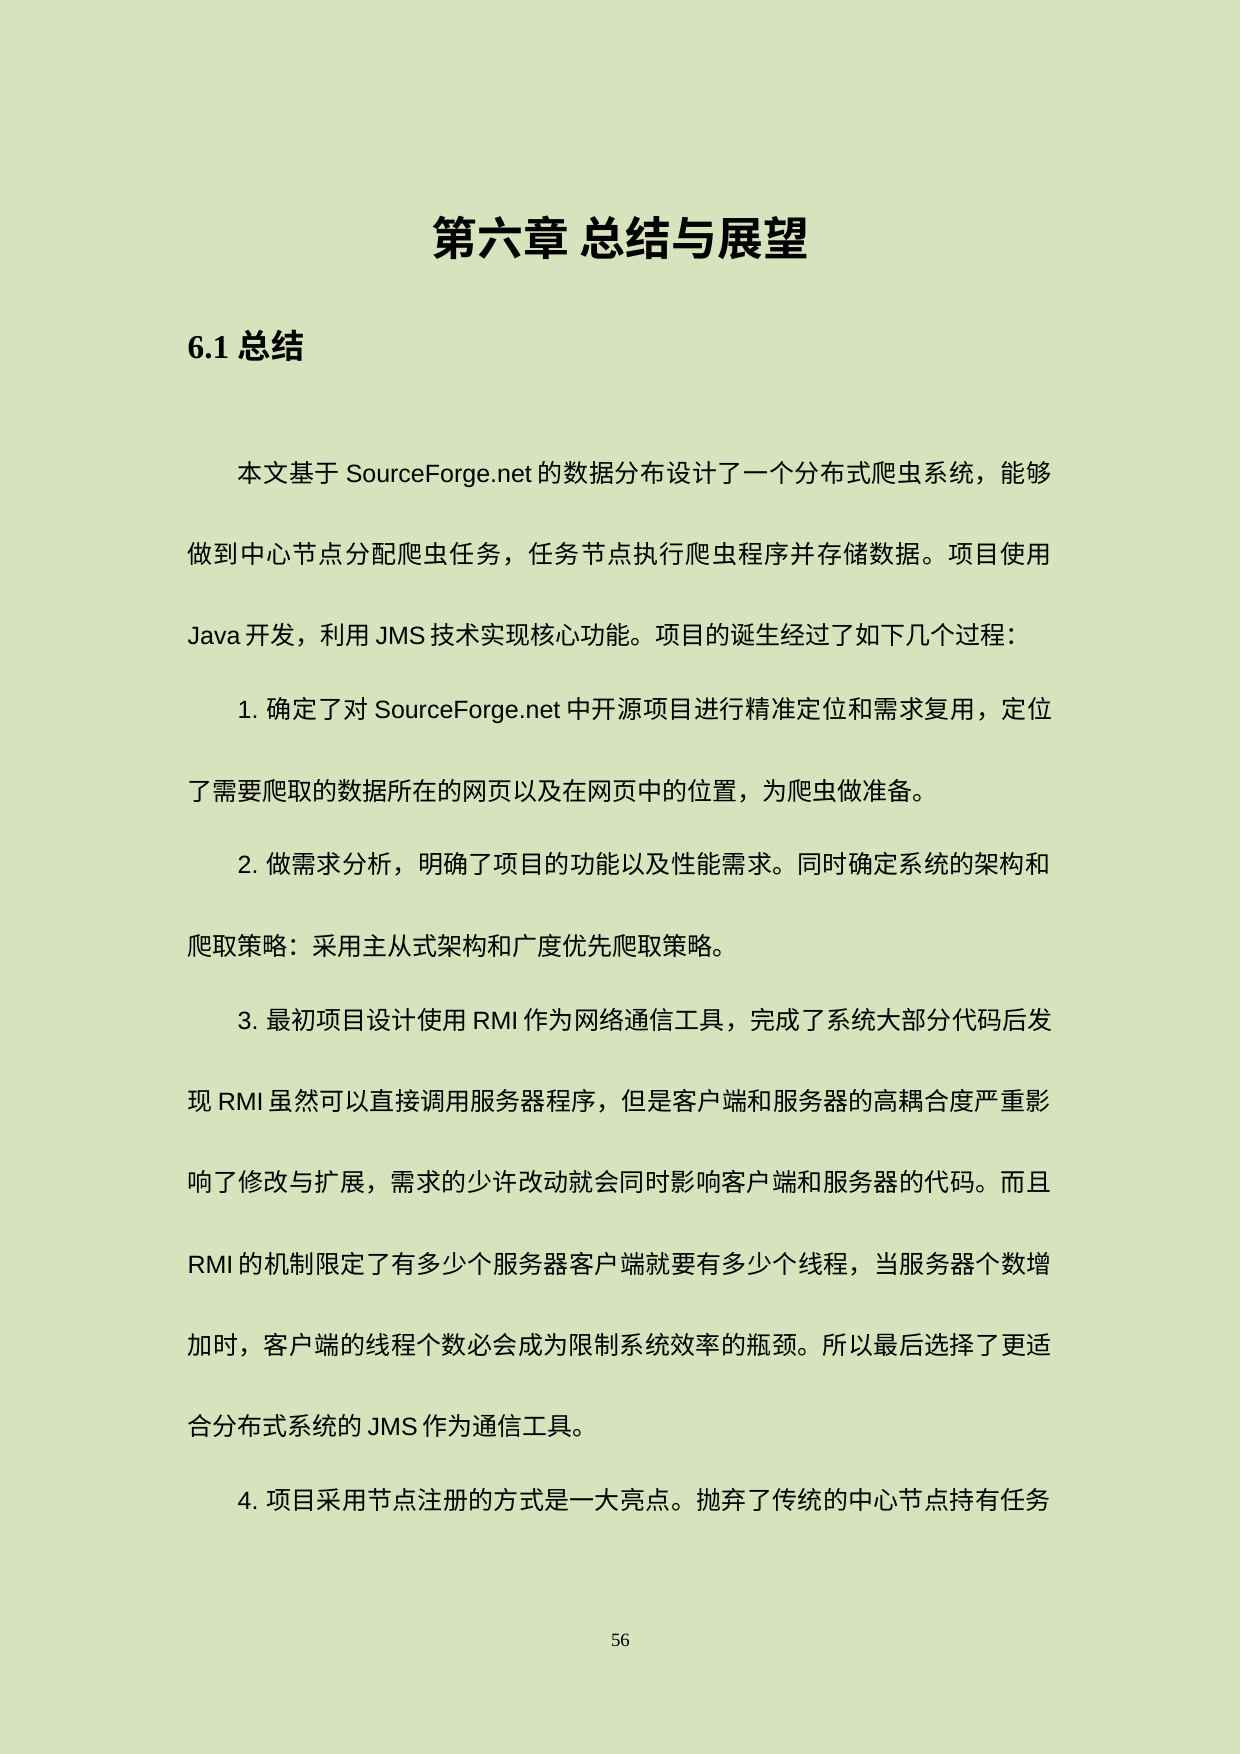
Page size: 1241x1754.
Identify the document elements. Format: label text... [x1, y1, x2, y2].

text 2. 做需求分析，明确了项目的功能以及性能需求。同时确定系统的架构和爬取策略：采用主从式架构和广度优先爬取策略。 [187, 831, 1053, 977]
text 3. 最初项目设计使用RMI作为网络通信工具，完成了系统大部分代码后发现RMI虽然可以直接调用服务器程序，但是客户端和服务器的高耦合度严重影响了修改与扩展，需求的少许改动就会同时影响客户端和服务器的代码。而且RMI的机制限定了有多少个服务器客户端就要有多少个线程，当服务器个数增加时，客户端的线程个数必会成为限制系统效率的瓶颈。所以最后选择了更适合分布式系统的JMS作为通信工具。 [187, 986, 1053, 1457]
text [187, 1466, 1053, 1531]
subtitle 6.1 总结 [187, 312, 1053, 377]
text 本文基于SourceForge.net的数据分布设计了一个分布式爬虫系统，能够做到中心节点分配爬虫任务，任务节点执行爬虫程序并存储数据。项目使用Java开发，利用JMS技术实现核心功能。项目的诞生经过了如下几个过程： [187, 439, 1053, 666]
title 第六章 总结与展望 [187, 187, 1053, 284]
text 1. 确定了对SourceForge.net中开源项目进行精准定位和需求复用，定位了需要爬取的数据所在的网页以及在网页中的位置，为爬虫做准备。 [187, 675, 1053, 822]
